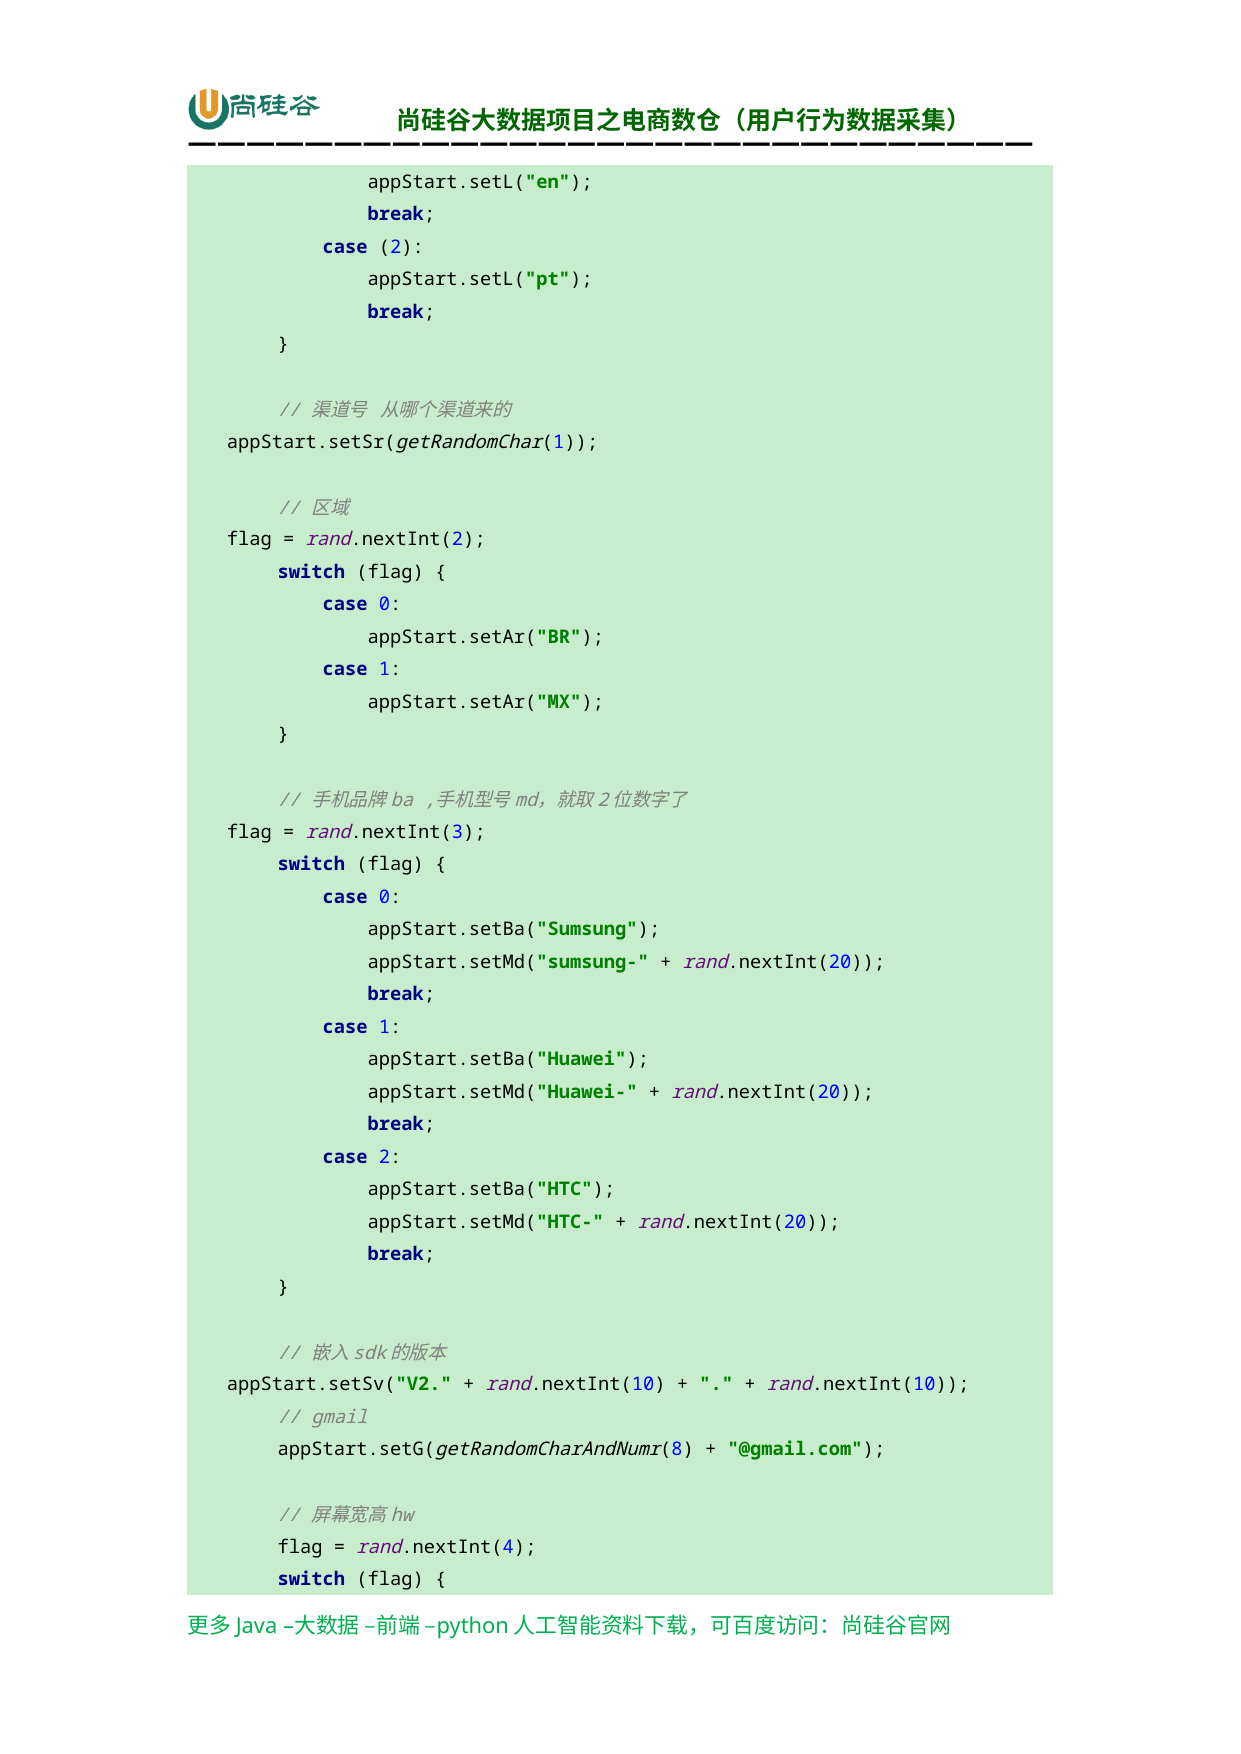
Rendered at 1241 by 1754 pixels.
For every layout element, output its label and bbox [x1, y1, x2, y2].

picture [187, 88, 320, 130]
text [187, 165, 1053, 1595]
